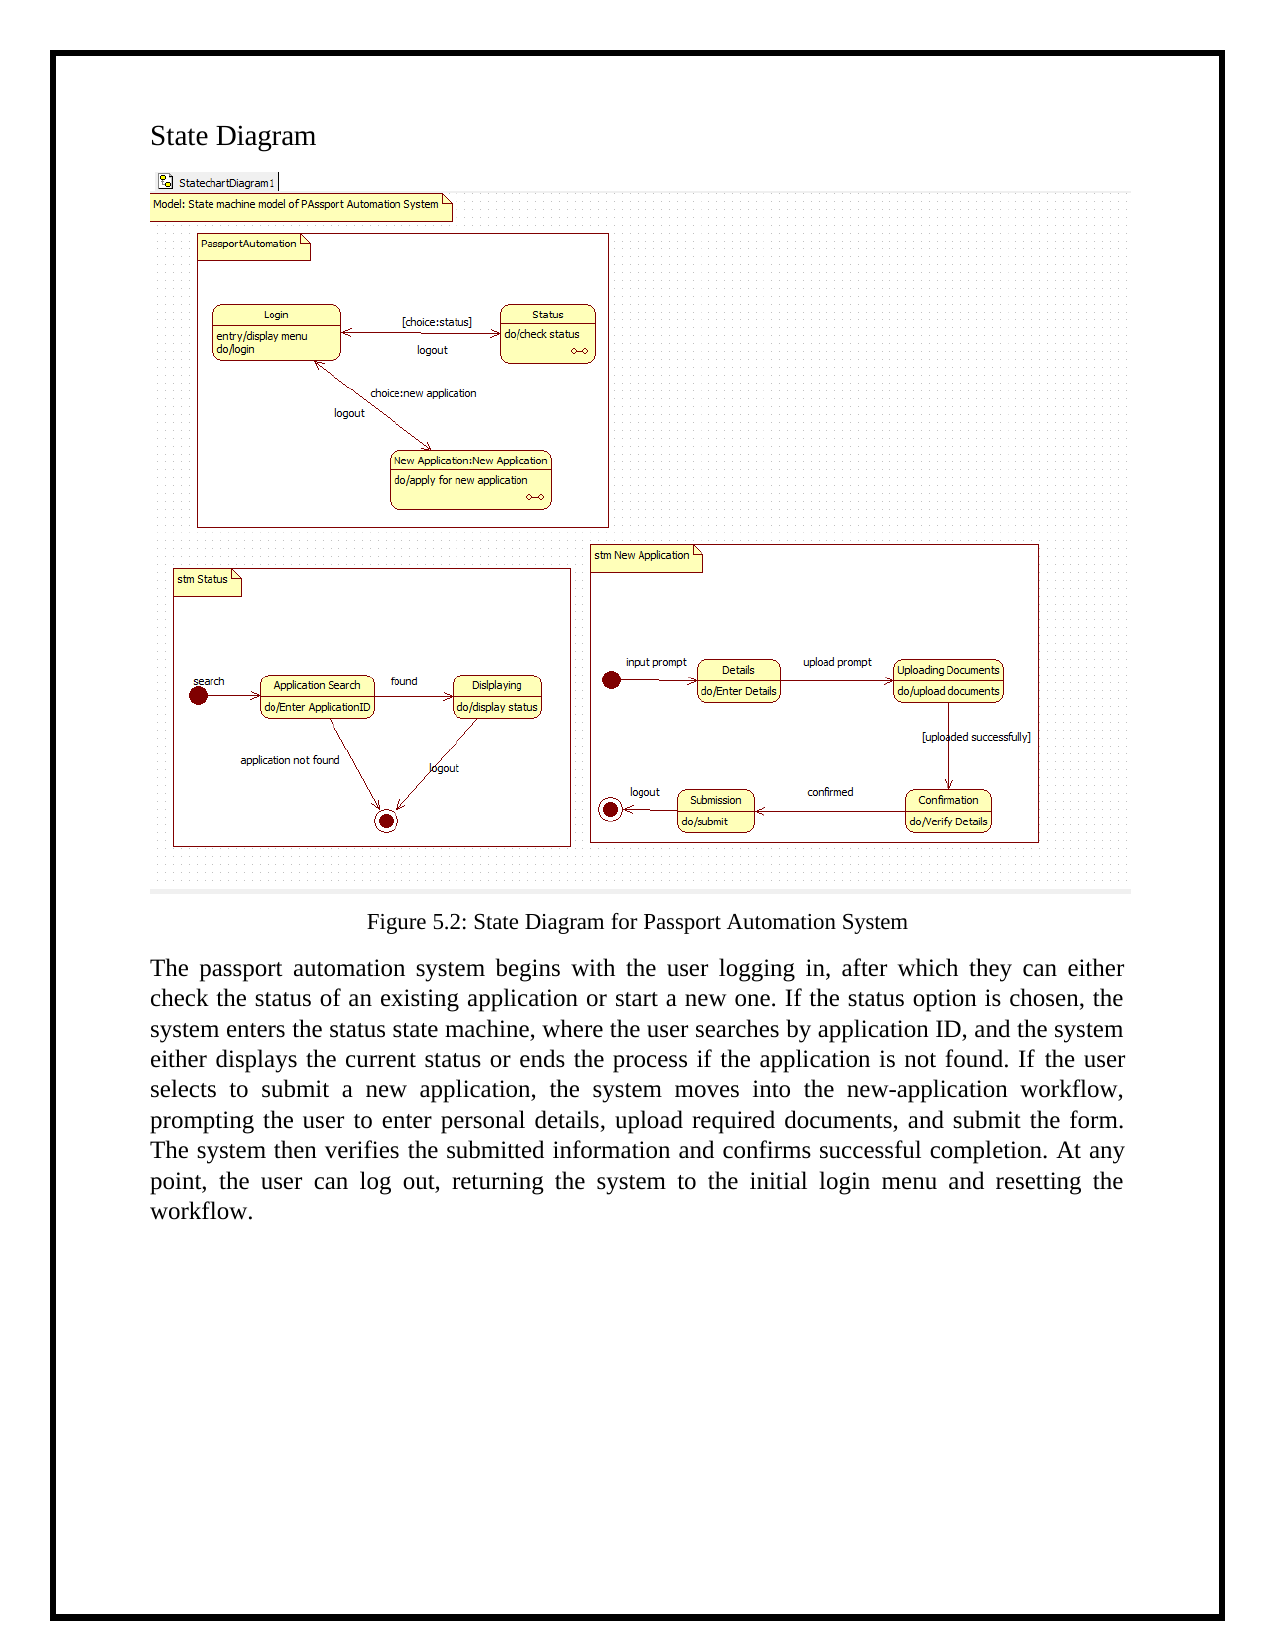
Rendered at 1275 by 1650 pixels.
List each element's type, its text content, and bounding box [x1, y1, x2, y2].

text The passport automation system begins with the user logging in, after which they can either check the status of an existing application or start a new one. If the status option is chosen, the system enters the status state machine, where the user searches by application ID, and the system either displays the current status or ends the process if the application is not found. If the user selects to submit a new application, the system moves into the new-application workflow, prompting the user to enter personal details, upload required documents, and submit the form. The system then verifies the submitted information and confirms successful completion. At any point, the user can log out, returning the system to the initial login menu and resetting the workflow. [150, 953, 1125, 1225]
subtitle State Diagram [150, 118, 1162, 152]
picture [150, 172, 1131, 894]
text Figure 5.2: State Diagram for Passport Automation System [157, 894, 1118, 935]
